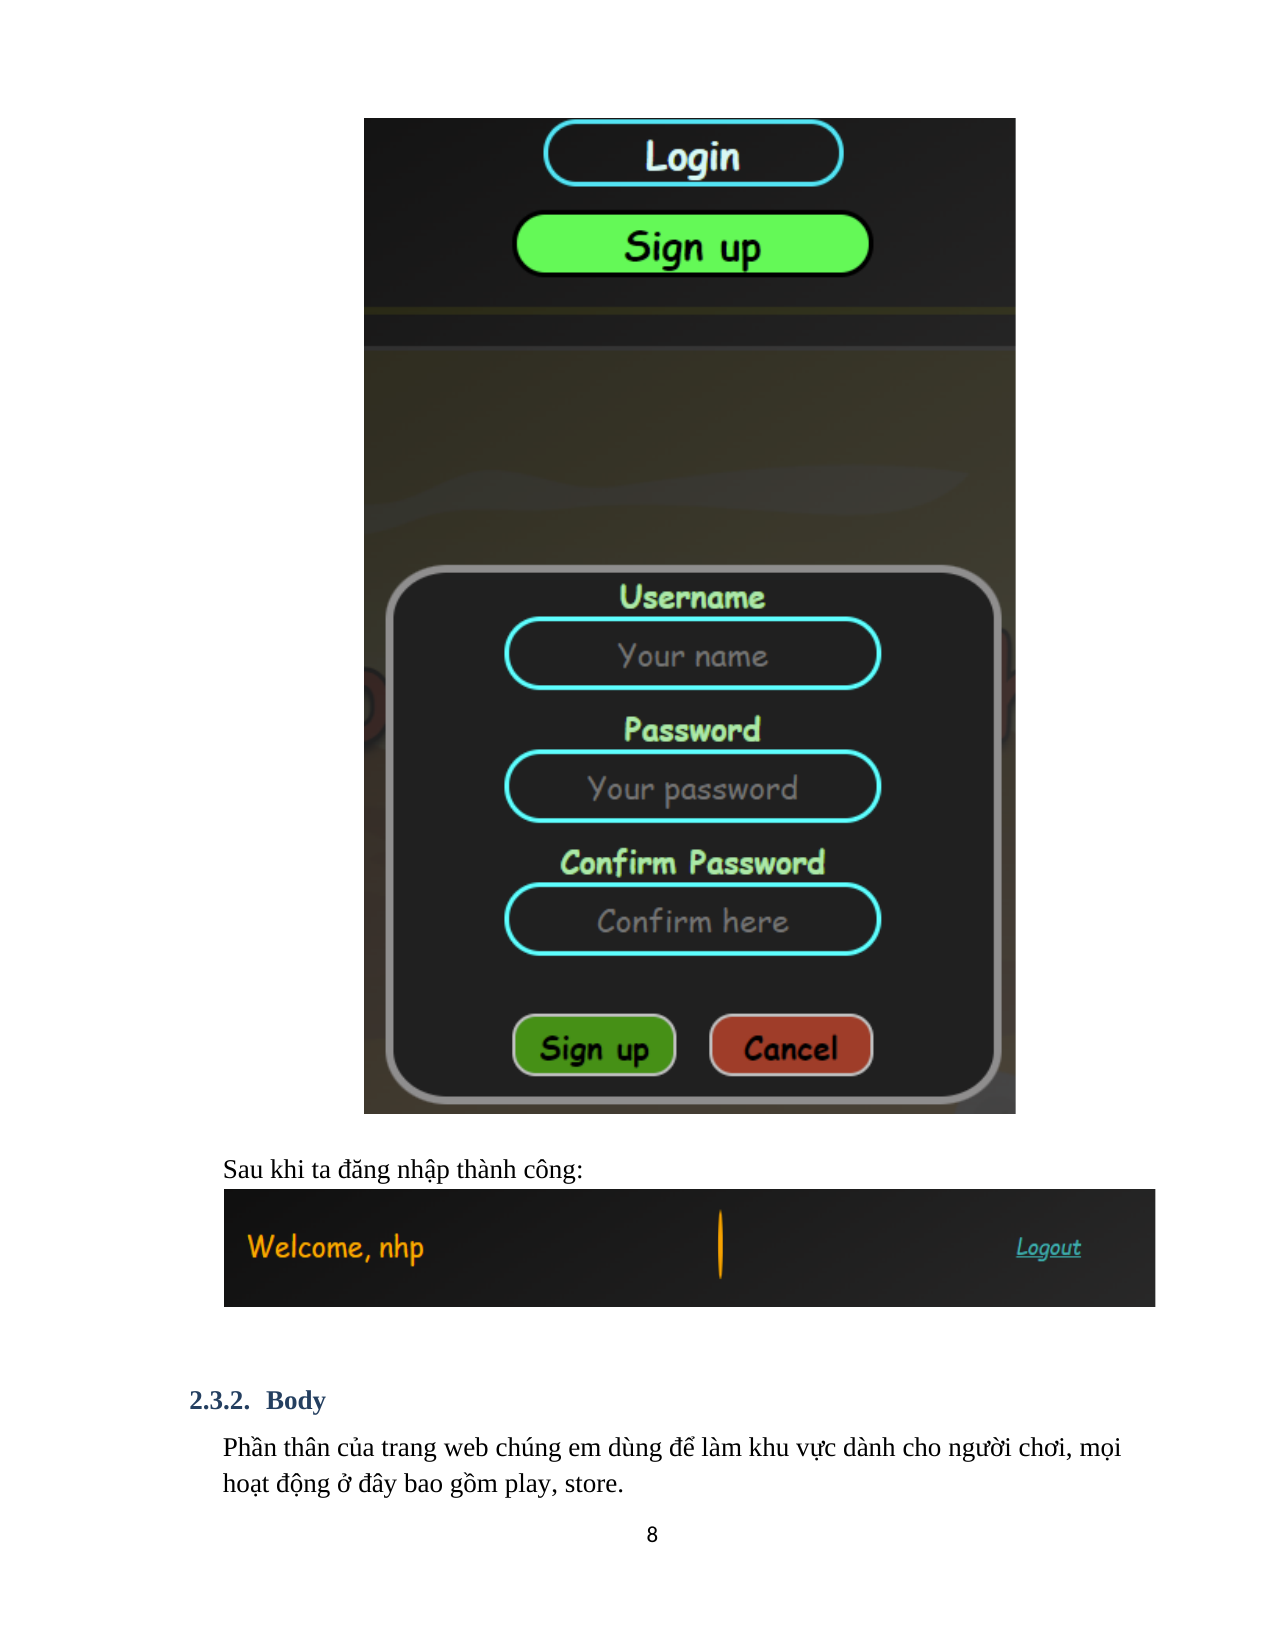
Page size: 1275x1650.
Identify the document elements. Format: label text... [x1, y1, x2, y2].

picture [224, 1189, 1156, 1307]
picture [364, 118, 1016, 1114]
subtitle Body [189, 1384, 1157, 1416]
list Sau khi ta đăng nhập thành công: [223, 1153, 1157, 1184]
list Phần thân của trang web chúng em dùng để làm khu vực dành cho người chơi, mọi hoạt động ở đây bao gồm play, store. [223, 1431, 1157, 1498]
